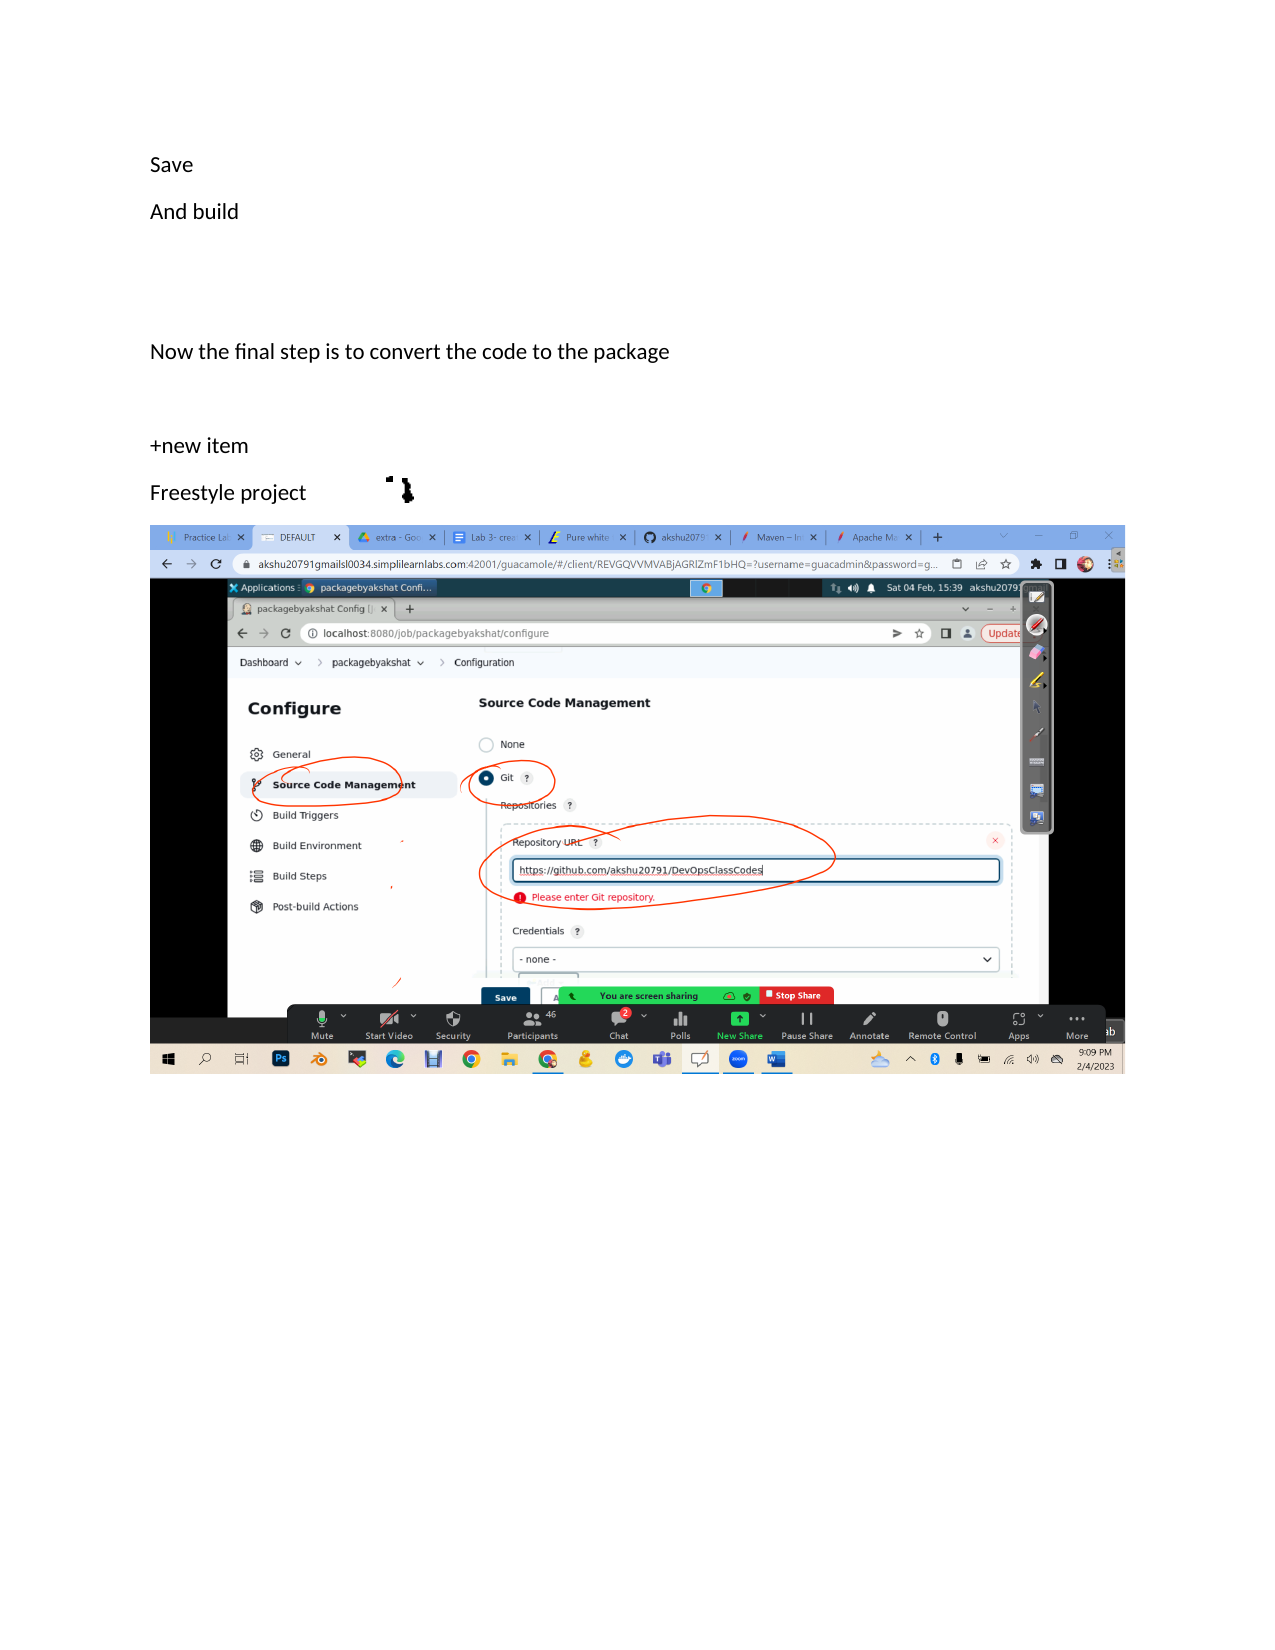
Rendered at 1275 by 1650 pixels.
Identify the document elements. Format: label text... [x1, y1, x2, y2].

picture [150, 525, 1125, 1074]
picture [402, 478, 414, 503]
text Save [150, 150, 1125, 178]
text Freestyle project [150, 478, 1125, 506]
picture [386, 476, 393, 482]
text And build [150, 197, 1125, 225]
text +new item [150, 431, 1125, 459]
text Now the final step is to convert the code to the package [150, 337, 1125, 366]
